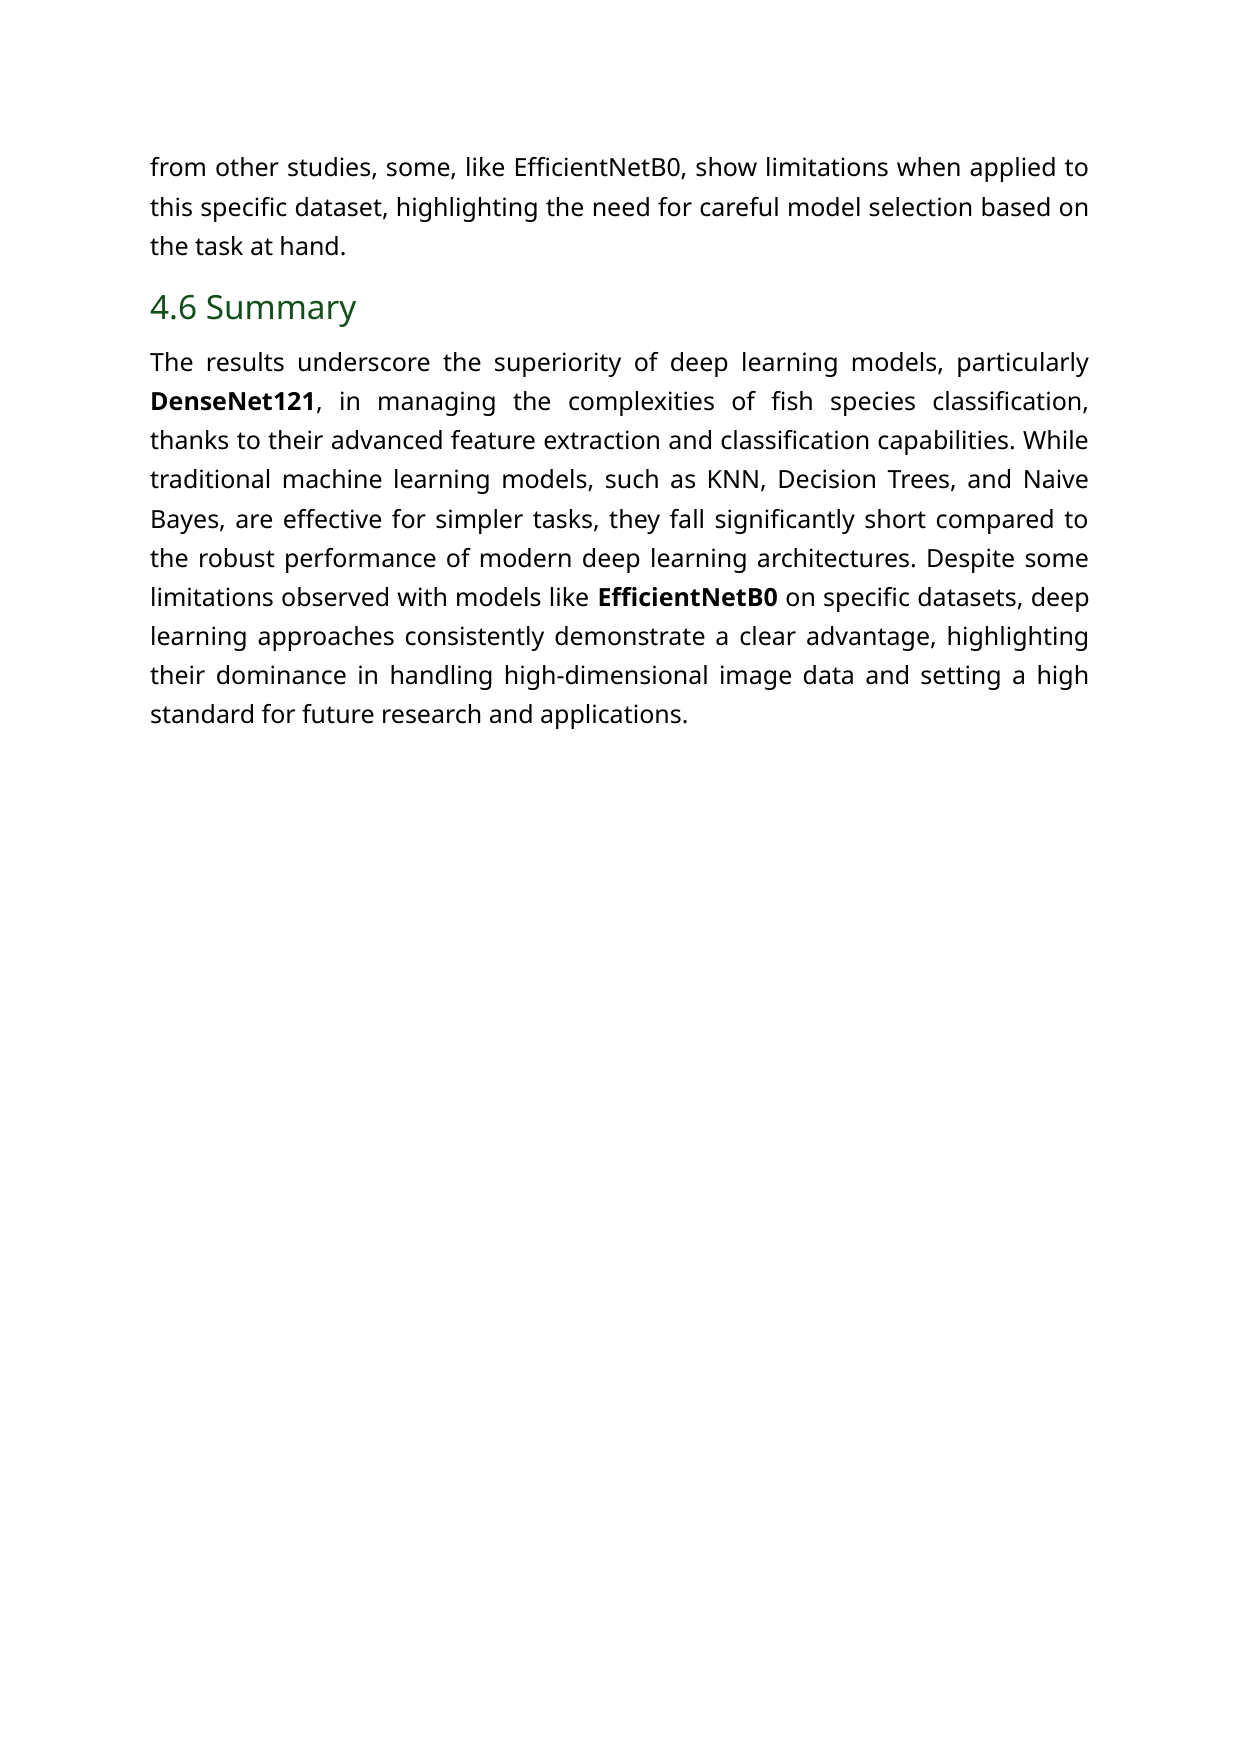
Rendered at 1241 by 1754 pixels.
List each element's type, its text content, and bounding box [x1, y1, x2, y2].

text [150, 150, 1090, 262]
text The results underscore the superiority of deep learning models, particularly DenseNet121, in managing the complexities of fish species classification, thanks to their advanced feature extraction and classification capabilities. While traditional machine learning models, such as KNN, Decision Trees, and Naive Bayes, are effective for simpler tasks, they fall significantly short compared to the robust performance of modern deep learning architectures. Despite some limitations observed with models like EfficientNetB0 on specific datasets, deep learning approaches consistently demonstrate a clear advantage, highlighting their dominance in handling high-dimensional image data and setting a high standard for future research and applications. [150, 345, 1090, 731]
subtitle 4.6 Summary [150, 284, 1090, 329]
